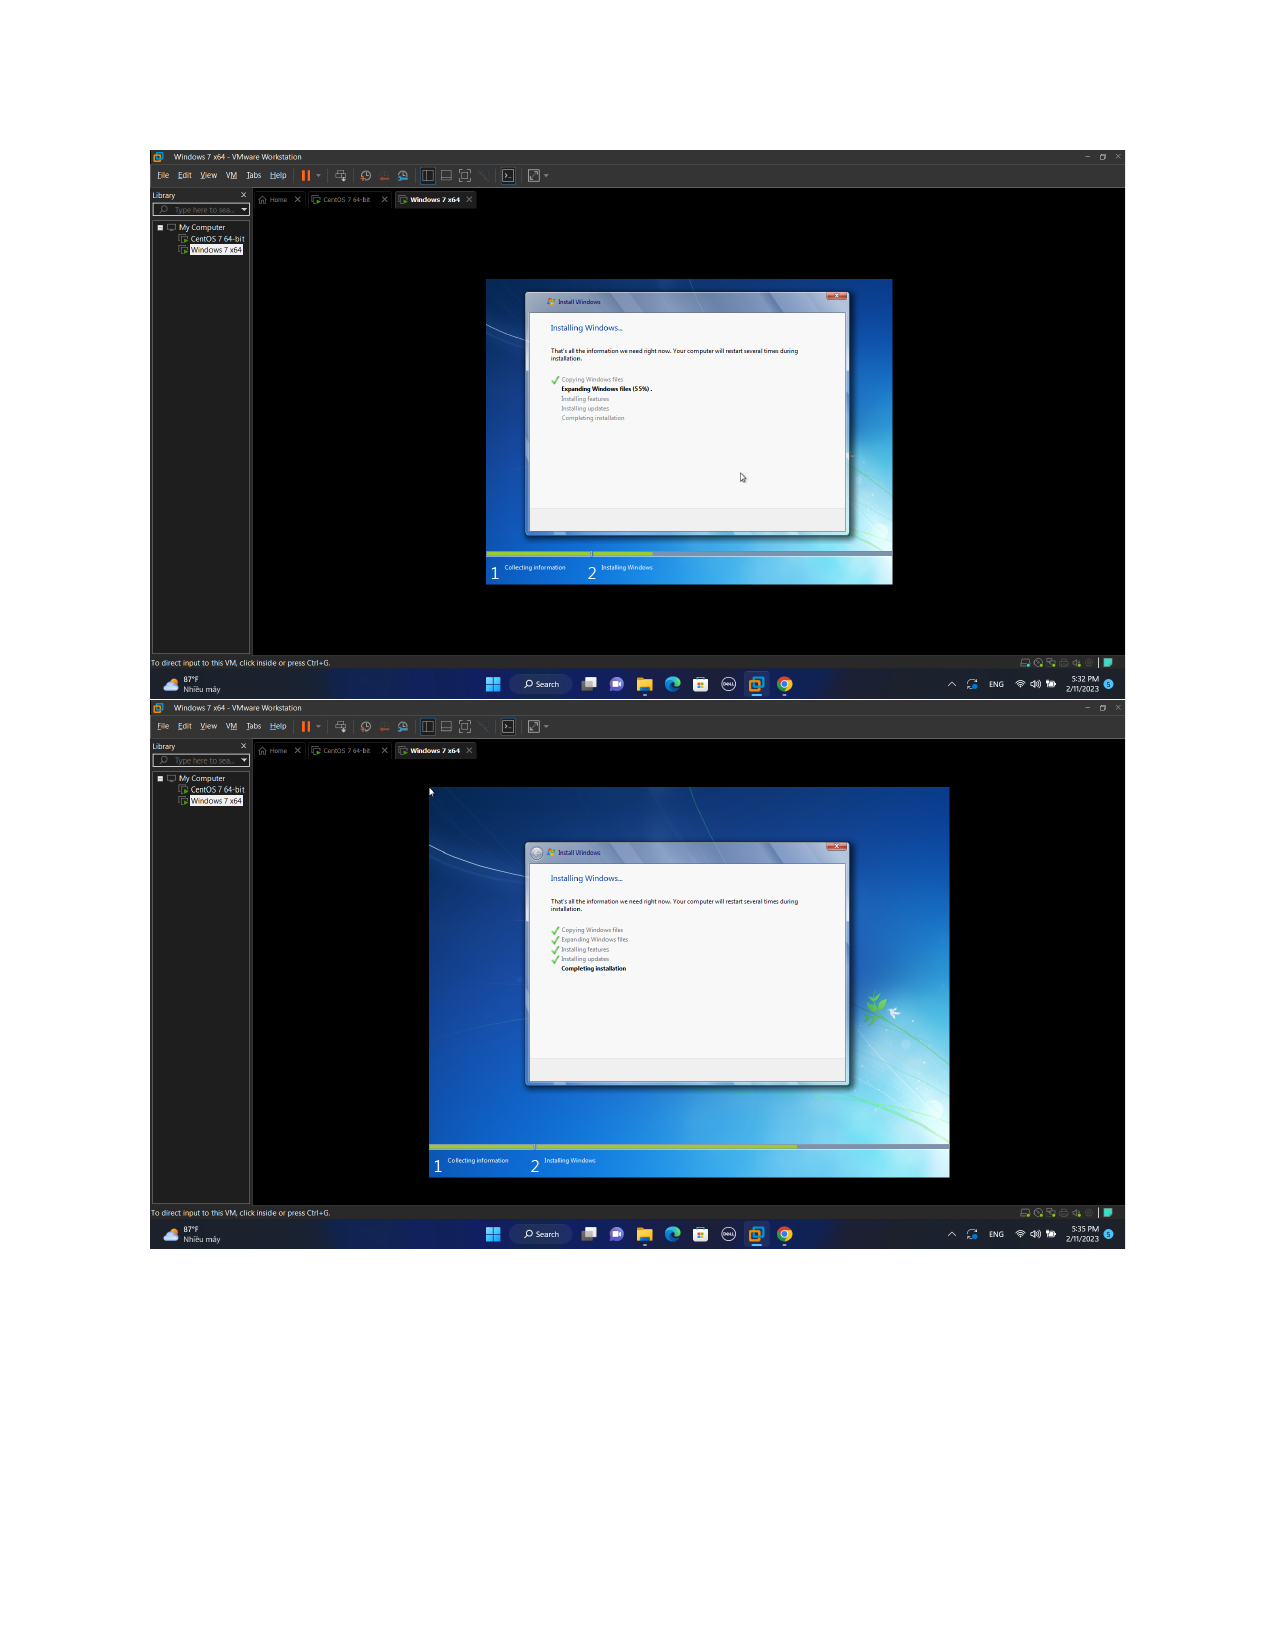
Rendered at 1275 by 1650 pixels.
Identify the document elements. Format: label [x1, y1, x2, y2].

picture [150, 700, 1125, 1249]
picture [150, 150, 1125, 699]
